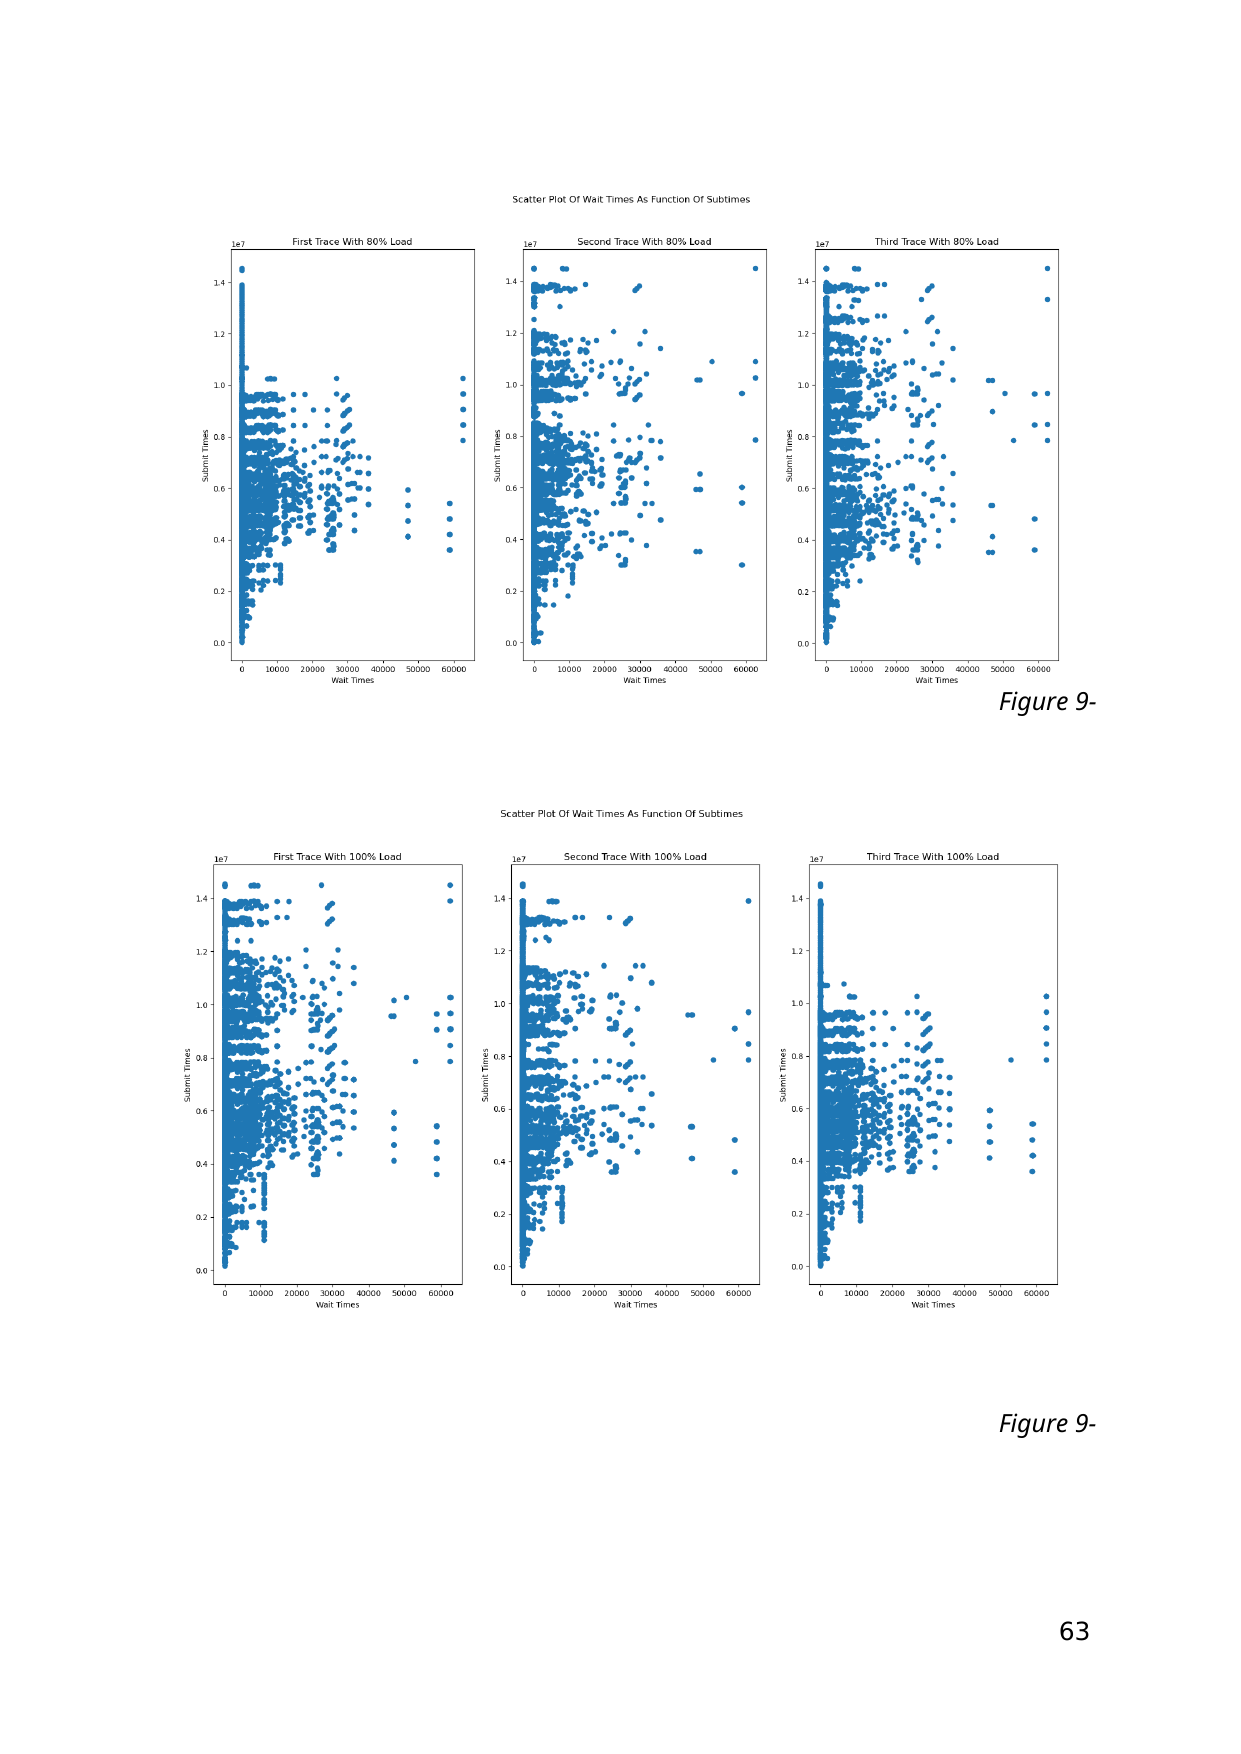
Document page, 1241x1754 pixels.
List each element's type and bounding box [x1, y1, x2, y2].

picture [77, 800, 1166, 1344]
picture [97, 185, 1165, 719]
